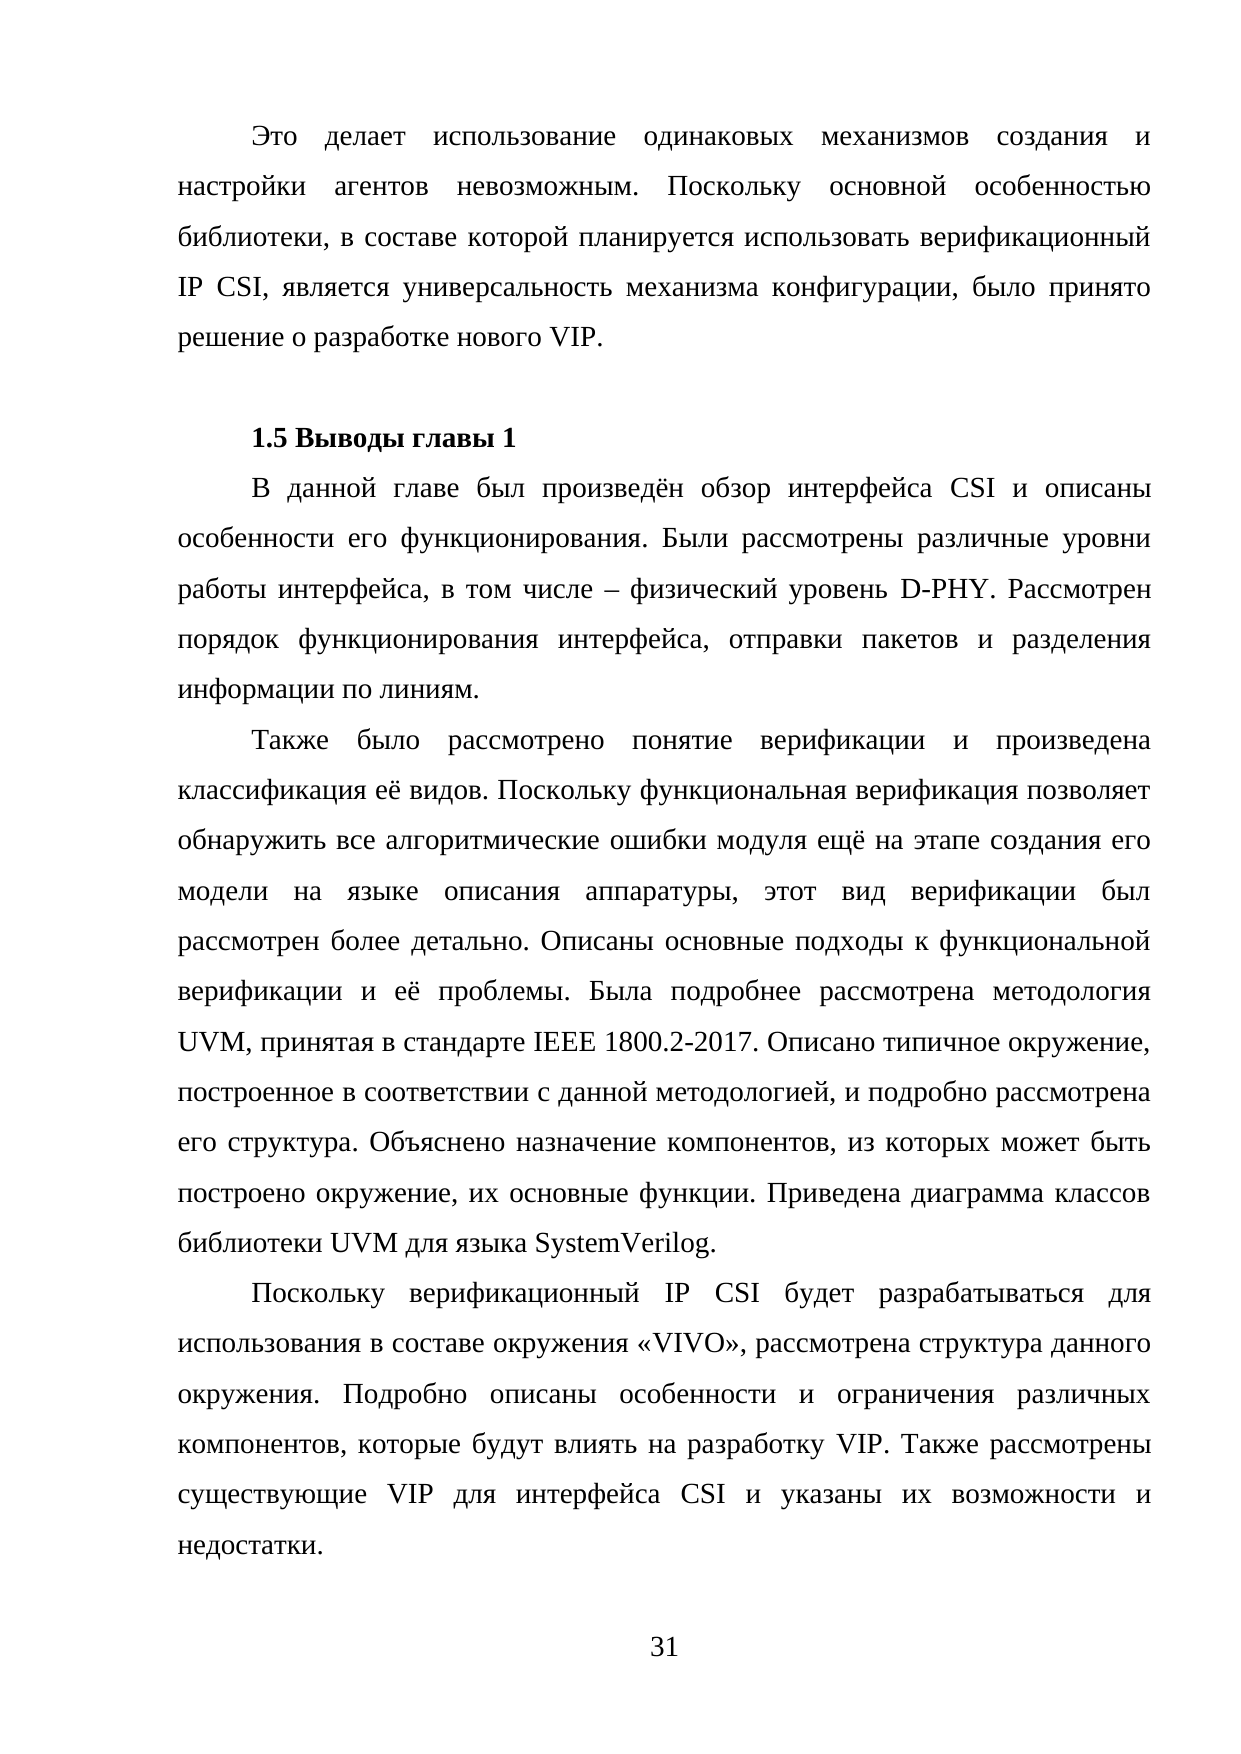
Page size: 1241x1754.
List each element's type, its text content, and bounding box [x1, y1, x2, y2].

text В данной главе был произведён обзор интерфейса CSI и описаны особенности его функционирования. Были рассмотрены различные уровни работы интерфейса, в том числе – физический уровень D-PHY. Рассмотрен порядок функционирования интерфейса, отправки пакетов и разделения информации по линиям. [177, 470, 1152, 705]
text Поскольку верификационный IP CSI будет разрабатываться для использования в составе окружения «VIVO», рассмотрена структура данного окружения. Подробно описаны особенности и ограничения различных компонентов, которые будут влиять на разработку VIP. Также рассмотрены существующие VIP для интерфейса CSI и указаны их возможности и недостатки. [177, 1275, 1152, 1560]
text Это делает использование одинаковых механизмов создания и настройки агентов невозможным. Поскольку основной особенностью библиотеки, в составе которой планируется использовать верификационный IP CSI, является универсальность механизма конфигурации, было принято решение о разработке нового VIP. [177, 118, 1152, 353]
text Также было рассмотрено понятие верификации и произведена классификация её видов. Поскольку функциональная верификация позволяет обнаружить все алгоритмические ошибки модуля ещё на этапе создания его модели на языке описания аппаратуры, этот вид верификации был рассмотрен более детально. Описаны основные подходы к функциональной верификации и её проблемы. Была подробнее рассмотрена методология UVM, принятая в стандарте IEEE 1800.2-2017. Описано типичное окружение, построенное в соответствии с данной методологией, и подробно рассмотрена его структура. Объяснено назначение компонентов, из которых может быть построено окружение, их основные функции. Приведена диаграмма классов библиотеки UVM для языка SystemVerilog. [177, 722, 1152, 1258]
subtitle 1.5 Выводы главы 1 [177, 420, 1152, 453]
